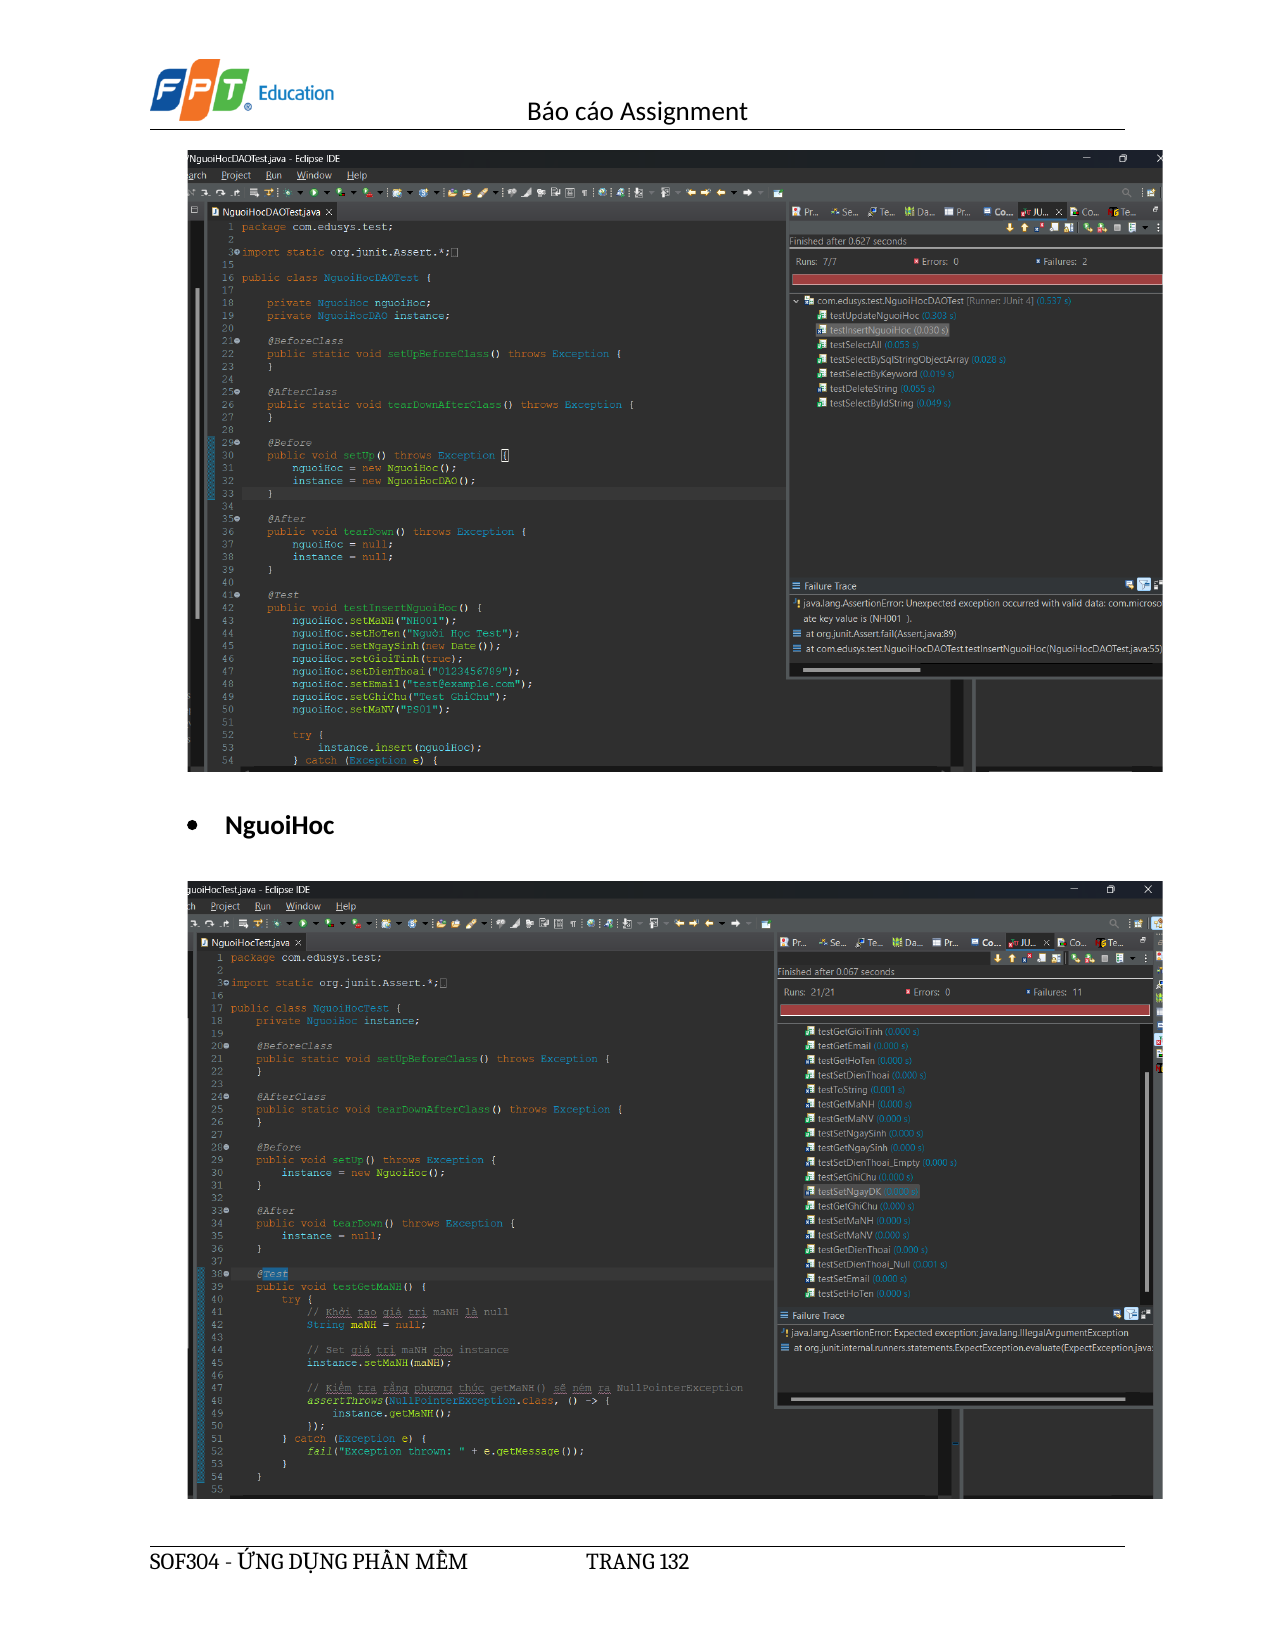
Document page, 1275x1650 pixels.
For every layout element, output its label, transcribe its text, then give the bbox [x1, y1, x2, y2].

picture [187, 150, 1163, 772]
picture [187, 881, 1163, 1499]
picture [150, 59, 336, 121]
list NguoiHoc [187, 808, 1122, 841]
